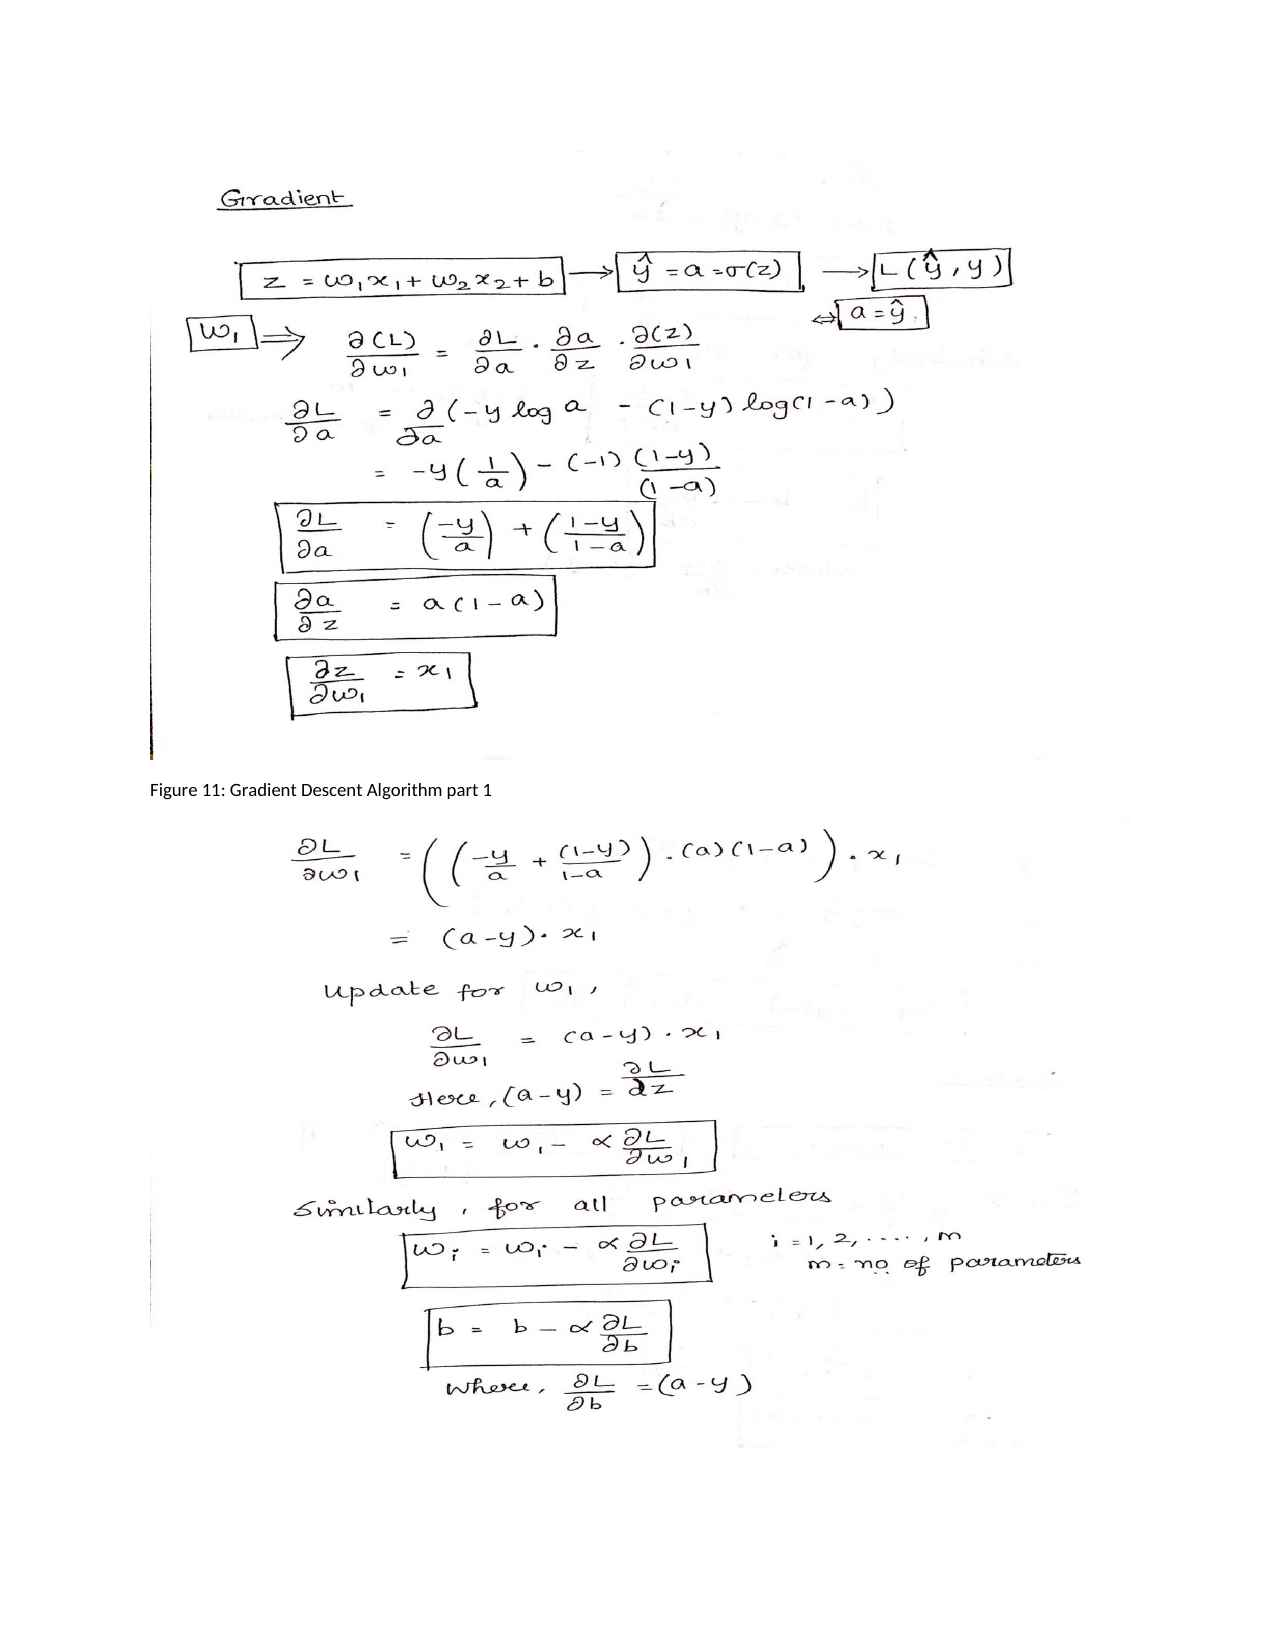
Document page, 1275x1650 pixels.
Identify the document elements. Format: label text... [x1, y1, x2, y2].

picture [150, 819, 1131, 1449]
text Figure 11: Gradient Descent Algorithm part 1 [150, 778, 1125, 801]
picture [150, 150, 1129, 760]
